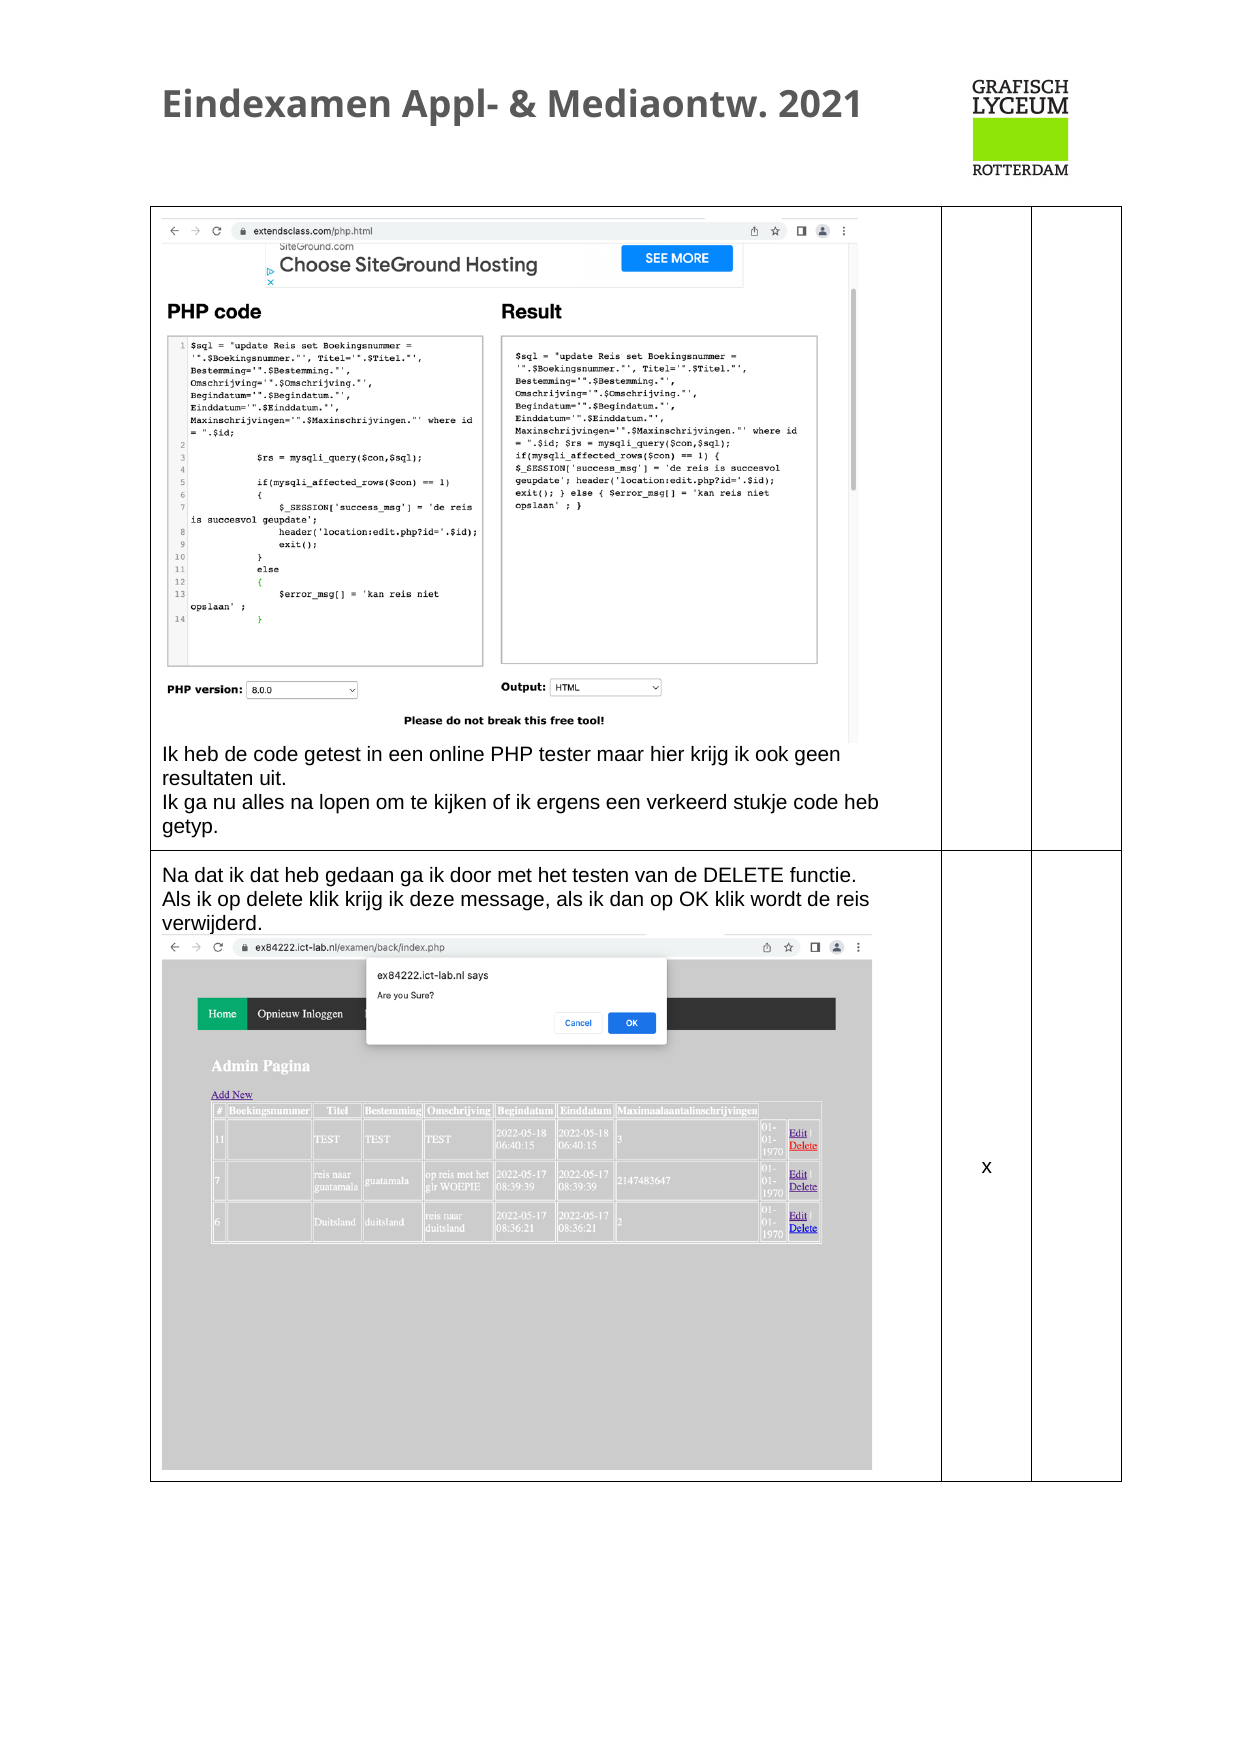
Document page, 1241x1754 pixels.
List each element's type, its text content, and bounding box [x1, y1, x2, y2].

table_cell [942, 207, 1031, 850]
picture [966, 73, 1075, 182]
table_cell Nu ga ik de reis aanpassen. Als ik de reis probeer aan te passen krijg ik deze error. Dit betekent dat ik de reis niet kan toevoegen aan mijn database. Ik ga even kijken wat hier aan de hand is Dit is het deel van de code waar mijn error staat dus hier moet iets fout zijn. Ik heb de code getest in een online PHP tester maar hier krijg ik ook geen resultaten uit. Ik ga nu alles na lopen om te kijken of ik ergens een verkeerd stukje code heb getyp. [151, 207, 941, 850]
table_cell [1032, 851, 1121, 1481]
table_cell x [1032, 207, 1121, 850]
picture [161, 934, 873, 1470]
table_cell x [942, 851, 1031, 1481]
picture [161, 218, 858, 743]
